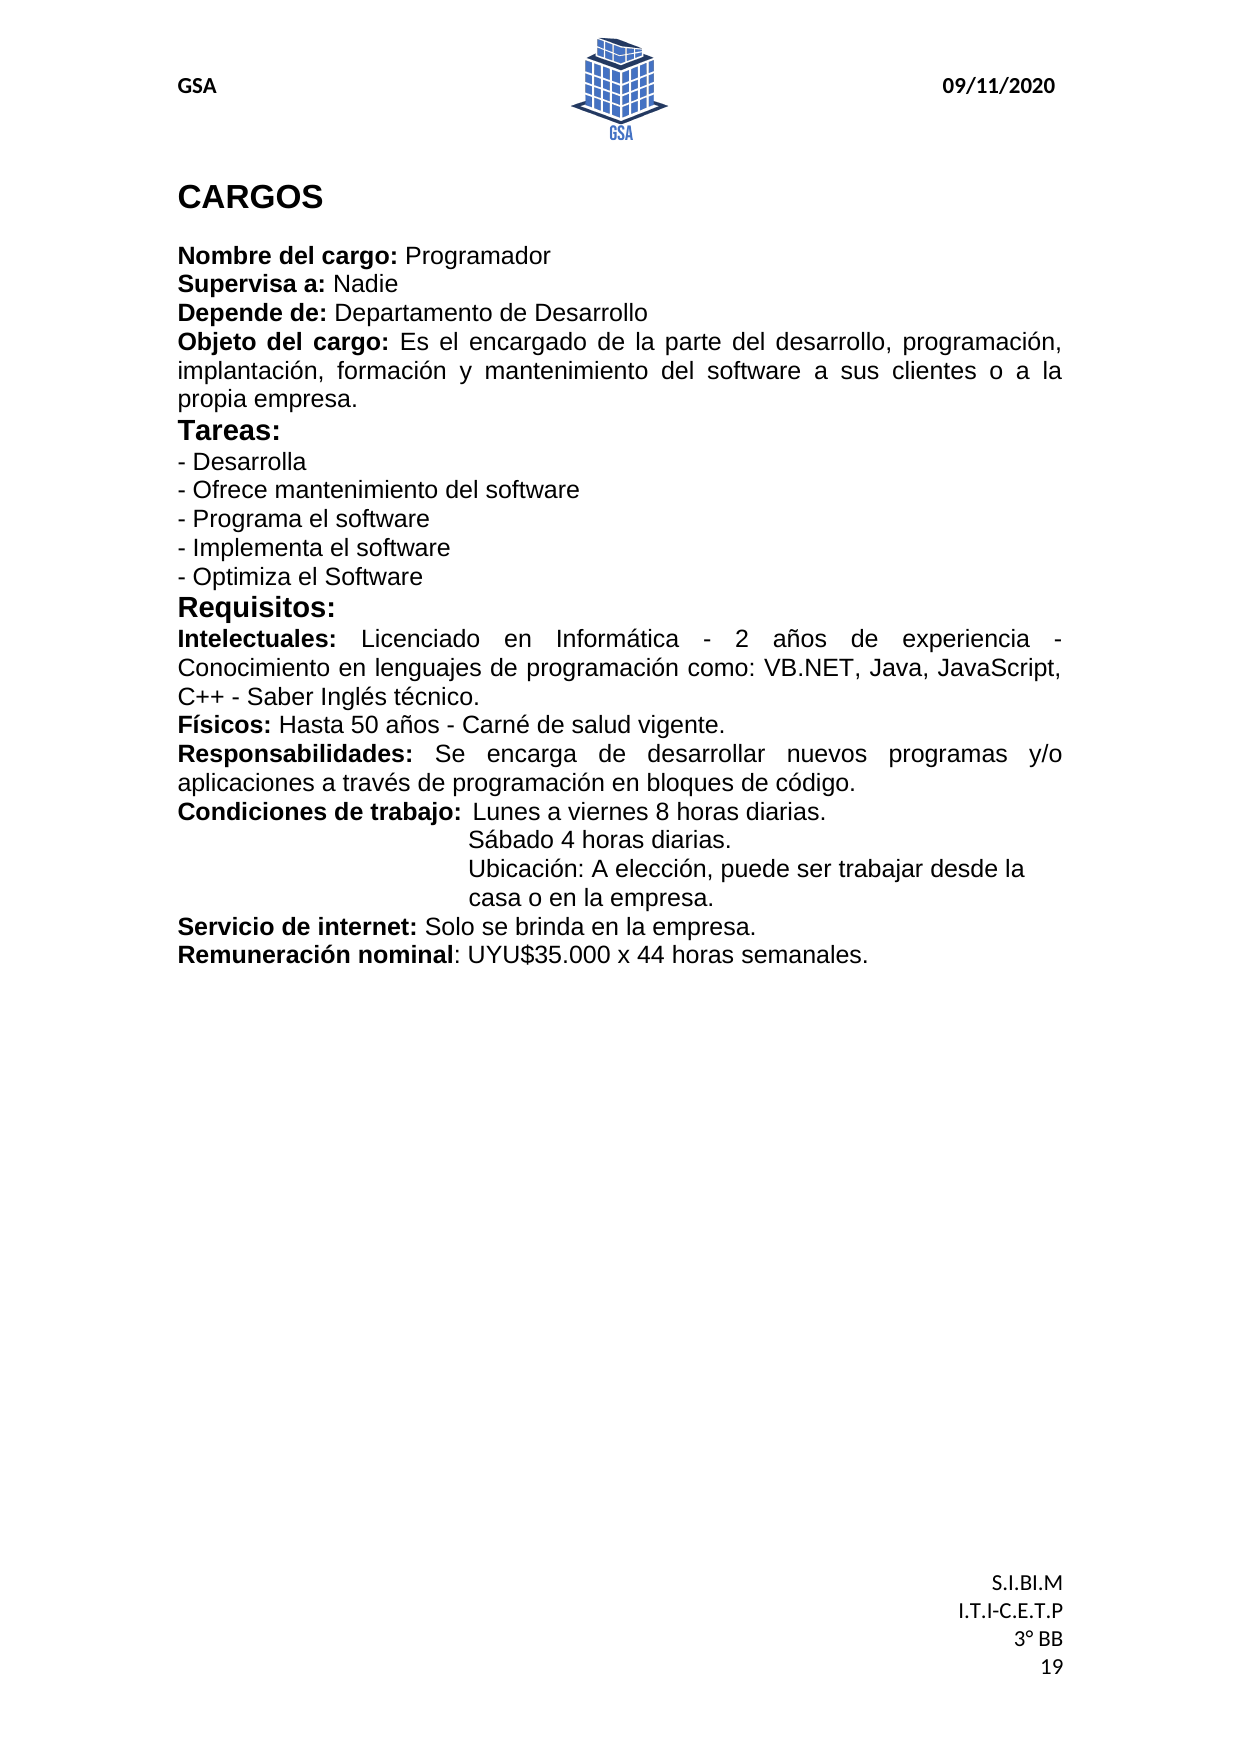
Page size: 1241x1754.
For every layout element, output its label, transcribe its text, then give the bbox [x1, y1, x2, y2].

text Nombre del cargo: Programador [177, 241, 1063, 269]
text Depende de: Departamento de Desarrollo [177, 298, 1063, 327]
text - Optimiza el Software [177, 562, 1063, 590]
text - Desarrolla [177, 447, 1063, 475]
text Requisitos: [177, 590, 1063, 624]
text Objeto del cargo: Es el encargado de la parte del desarrollo, programación, implantación, formación y mantenimiento del software a sus clientes o a la propia empresa. [177, 327, 1063, 413]
text Servicio de internet: Solo se brinda en la empresa. [177, 911, 1063, 940]
text Intelectuales: Licenciado en Informática - 2 años de experiencia - Conocimiento en lenguajes de programación como: VB.NET, Java, JavaScript, C++ - Saber Inglés técnico. [177, 624, 1063, 710]
text - Programa el software [177, 504, 1063, 533]
text - Implementa el software [177, 533, 1063, 562]
text casa o en la empresa. [177, 883, 1063, 911]
text Supervisa a: Nadie [177, 269, 1063, 298]
text Tareas: [177, 413, 1063, 447]
picture [568, 37, 672, 141]
text Remuneración nominal: UYU$35.000 x 44 horas semanales. [177, 940, 1063, 969]
text Físicos: Hasta 50 años - Carné de salud vigente. [177, 710, 1063, 739]
text CARGOS [177, 177, 1063, 216]
text Responsabilidades: Se encarga de desarrollar nuevos programas y/o aplicaciones a través de programación en bloques de código. [177, 739, 1063, 796]
text - Ofrece mantenimiento del software [177, 475, 1063, 504]
text Condiciones de trabajo: Lunes a viernes 8 horas diarias. Sábado 4 horas diarias. Ubicación: A elección, puede ser trabajar desde la [177, 796, 1063, 883]
